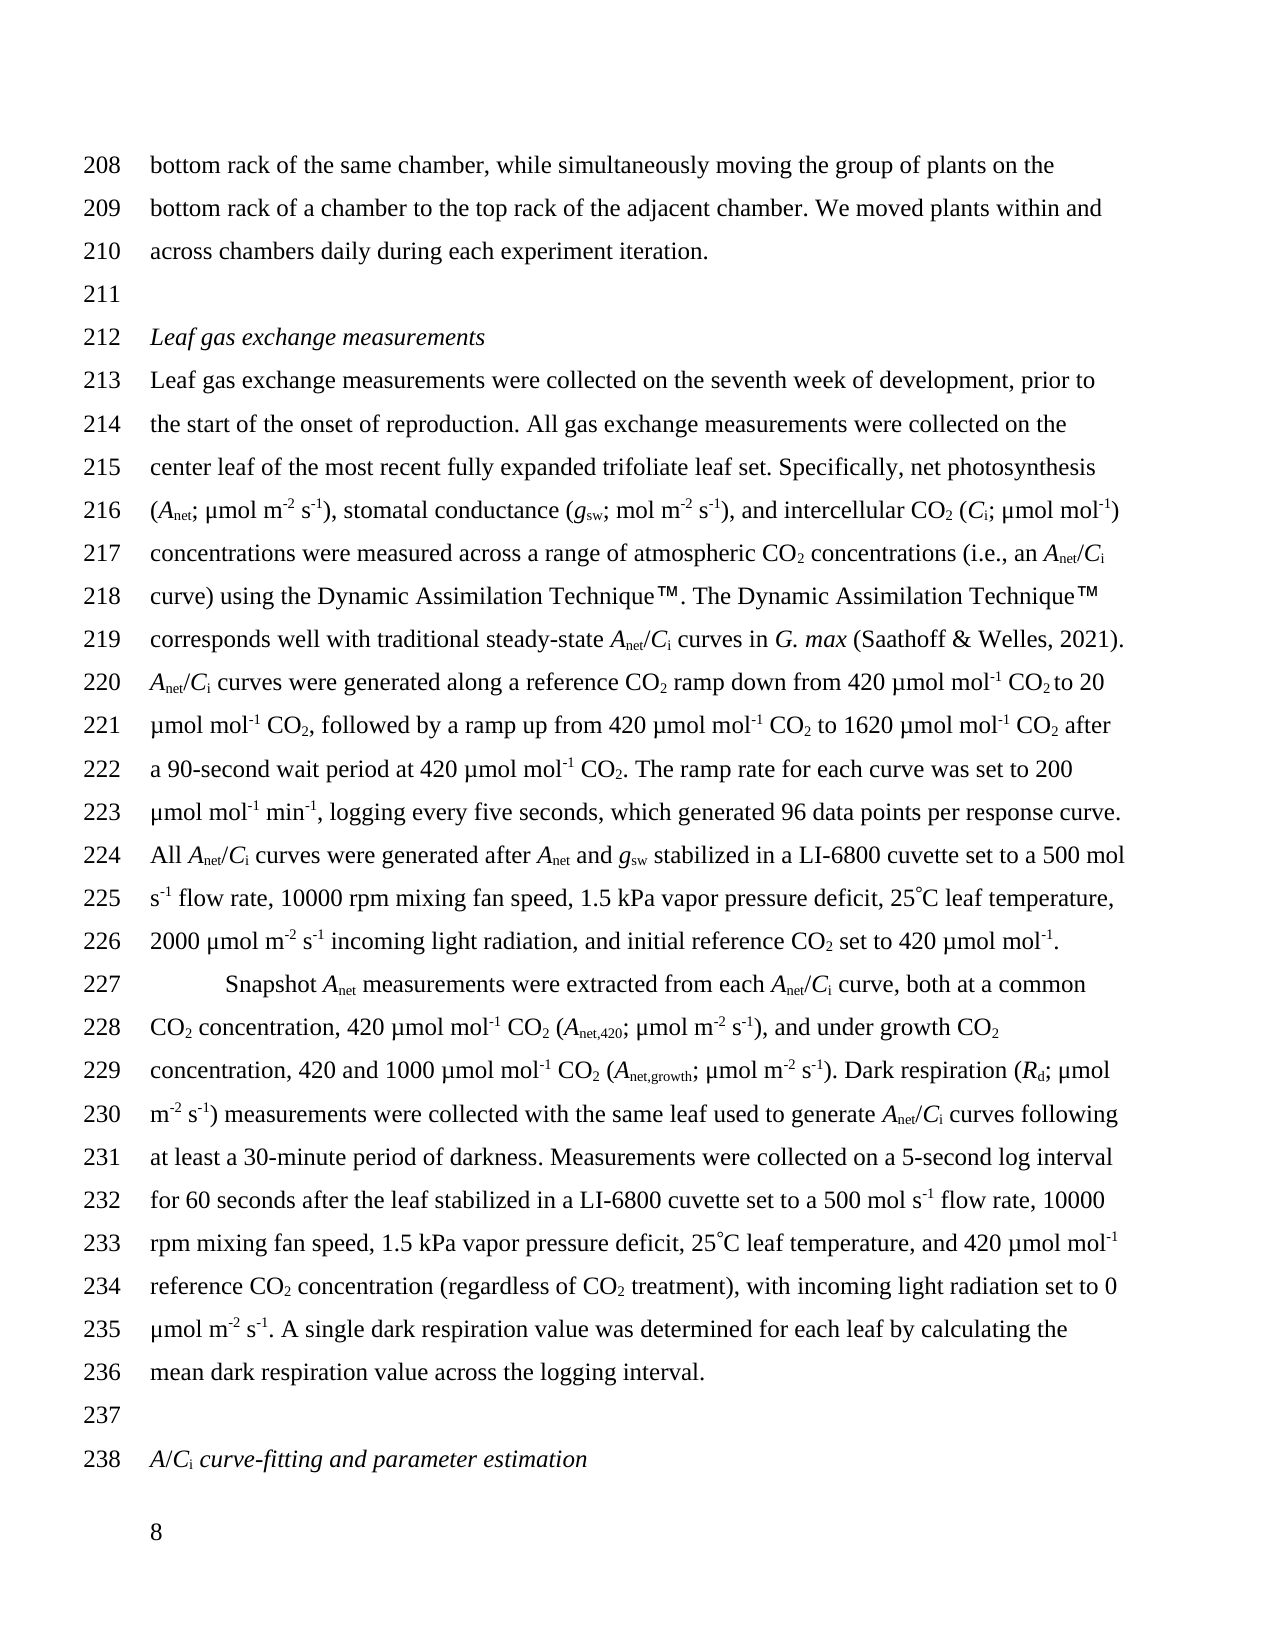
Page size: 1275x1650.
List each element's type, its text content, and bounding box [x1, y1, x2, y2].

text Snapshot Anet measurements were extracted from each Anet/Ci curve, both at a common CO2 concentration, 420 µmol mol-1 CO2 (Anet,420; μmol m-2 s-1), and under growth CO2 concentration, 420 and 1000 µmol mol-1 CO2 (Anet,growth; μmol m-2 s-1). Dark respiration (Rd; μmol m-2 s-1) measurements were collected with the same leaf used to generate Anet/Ci curves following at least a 30-minute period of darkness. Measurements were collected on a 5-second log interval for 60 seconds after the leaf stabilized in a LI-6800 cuvette set to a 500 mol s-1 flow rate, 10000 rpm mixing fan speed, 1.5 kPa vapor pressure deficit, 25C leaf temperature, and 420 µmol mol-1 reference CO2 concentration (regardless of CO2 treatment), with incoming light radiation set to 0 μmol m-2 s-1. A single dark respiration value was determined for each leaf by calculating the mean dark respiration value across the logging interval. [150, 969, 1125, 1386]
text A/Ci curve-fitting and parameter estimation [150, 1444, 1125, 1472]
text Leaf gas exchange measurements [150, 322, 1125, 351]
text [150, 150, 1125, 265]
text Leaf gas exchange measurements were collected on the seventh week of development, prior to the start of the onset of reproduction. All gas exchange measurements were collected on the center leaf of the most recent fully expanded trifoliate leaf set. Specifically, net photosynthesis (Anet; μmol m-2 s-1), stomatal conductance (gsw; mol m-2 s-1), and intercellular CO2 (Ci; μmol mol-1) concentrations were measured across a range of atmospheric CO2 concentrations (i.e., an Anet/Ci curve) using the Dynamic Assimilation Technique. The Dynamic Assimilation Technique corresponds well with traditional steady-state Anet/Ci curves in G. max (Saathoff & Welles, 2021). Anet/Ci curves were generated along a reference CO2 ramp down from 420 µmol mol-1 CO2 to 20 µmol mol-1 CO2, followed by a ramp up from 420 µmol mol-1 CO2 to 1620 µmol mol-1 CO2 after a 90-second wait period at 420 µmol mol-1 CO2. The ramp rate for each curve was set to 200 μmol mol-1 min-1, logging every five seconds, which generated 96 data points per response curve. All Anet/Ci curves were generated after Anet and gsw stabilized in a LI-6800 cuvette set to a 500 mol s-1 flow rate, 10000 rpm mixing fan speed, 1.5 kPa vapor pressure deficit, 25C leaf temperature, 2000 μmol m-2 s-1 incoming light radiation, and initial reference CO2 set to 420 µmol mol-1. [150, 366, 1125, 955]
